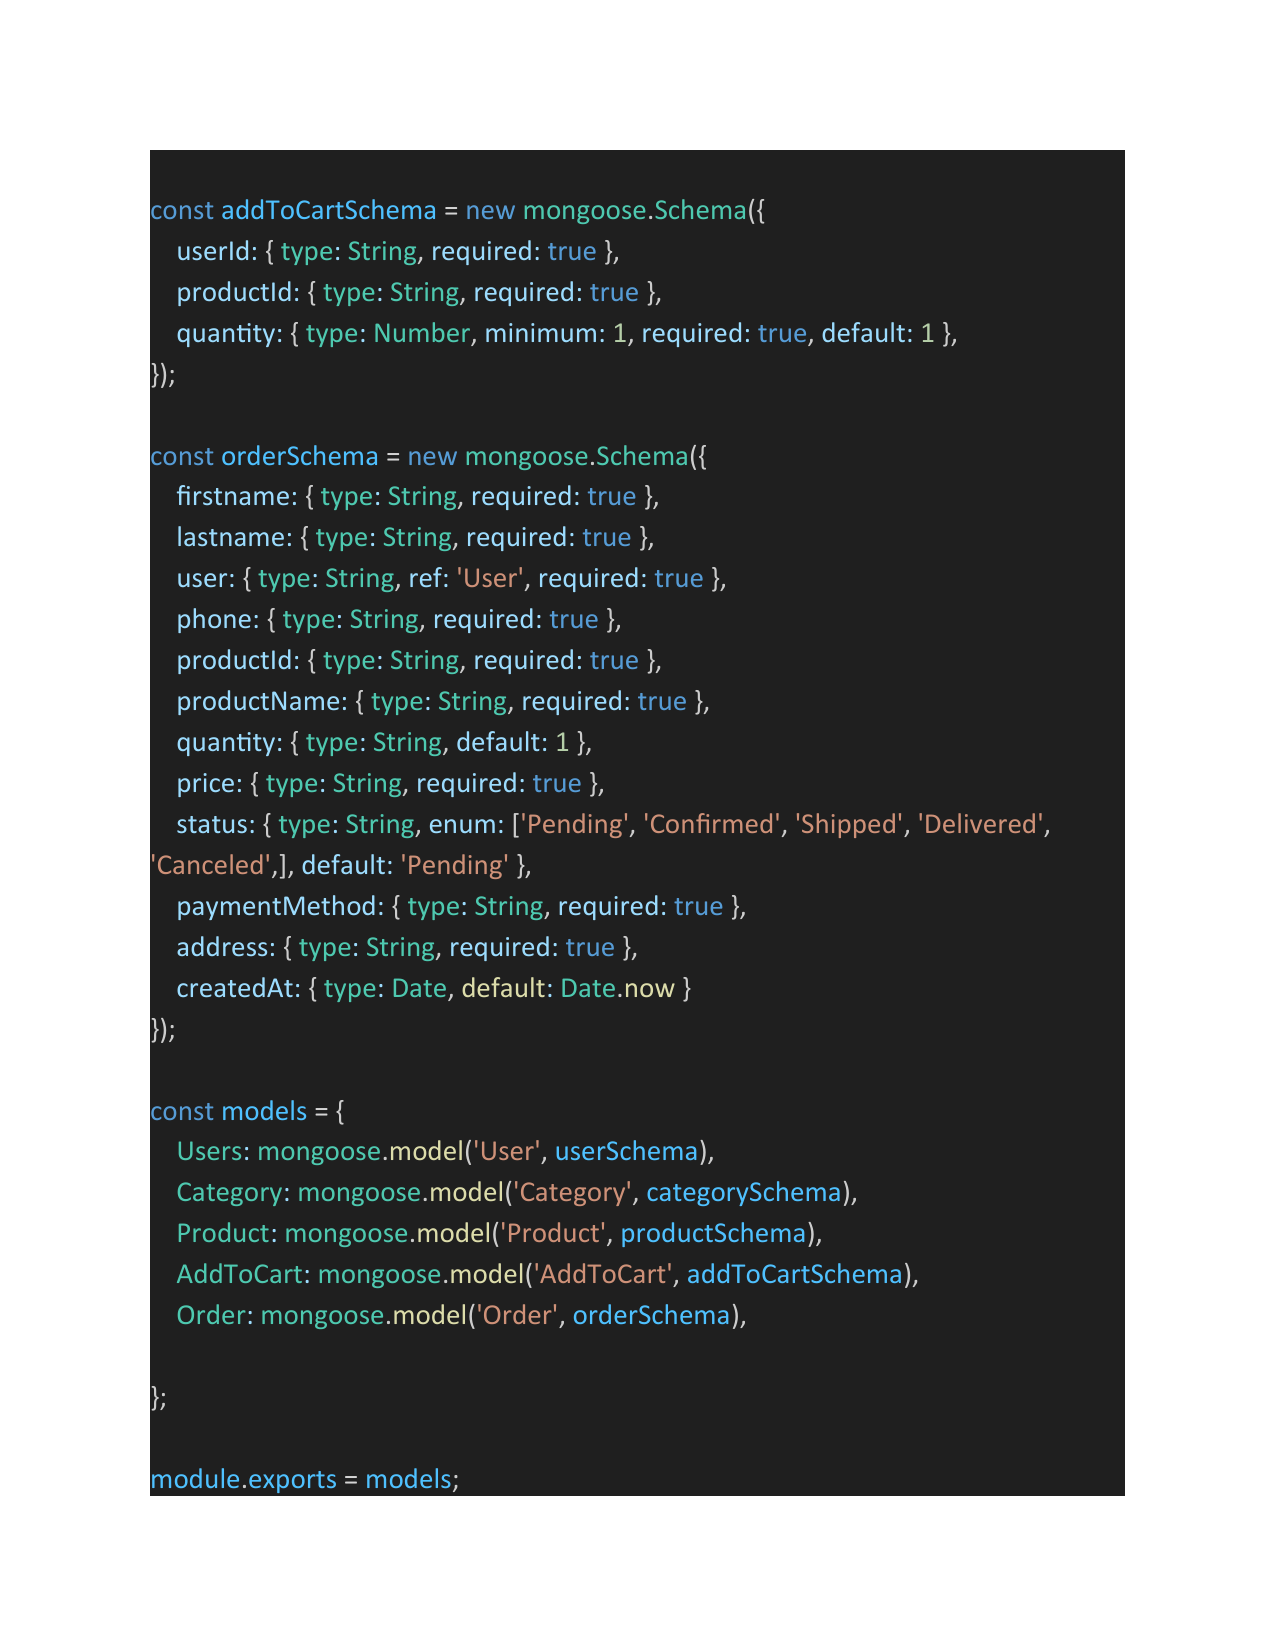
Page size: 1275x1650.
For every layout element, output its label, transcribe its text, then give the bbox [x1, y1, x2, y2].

text createdAt: { type: Date, default: Date.now } [150, 969, 1125, 1004]
text Product: mongoose.model('Product', productSchema), [150, 1214, 1125, 1250]
text productId: { type: String, required: true }, [150, 641, 1125, 677]
text }; [150, 1378, 1125, 1414]
text AddToCart: mongoose.model('AddToCart', addToCartSchema), [150, 1255, 1125, 1291]
text firstname: { type: String, required: true }, [150, 477, 1125, 513]
text const models = { [150, 1092, 1125, 1127]
text userId: { type: String, required: true }, [150, 232, 1125, 267]
text Category: mongoose.model('Category', categorySchema), [150, 1173, 1125, 1209]
text paymentMethod: { type: String, required: true }, [150, 887, 1125, 922]
text Users: mongoose.model('User', userSchema), [150, 1132, 1125, 1168]
text quantity: { type: Number, minimum: 1, required: true, default: 1 }, [150, 314, 1125, 349]
text user: { type: String, ref: 'User', required: true }, [150, 559, 1125, 595]
text const addToCartSchema = new mongoose.Schema({ [150, 191, 1125, 227]
text }); [150, 355, 1125, 390]
text address: { type: String, required: true }, [150, 928, 1125, 963]
text status: { type: String, enum: ['Pending', 'Confirmed', 'Shipped', 'Delivered', 'Canceled',], default: 'Pending' }, [150, 805, 1125, 882]
text module.exports = models; [150, 1460, 1125, 1496]
text }); [150, 1010, 1125, 1045]
text lastname: { type: String, required: true }, [150, 518, 1125, 554]
text phone: { type: String, required: true }, [150, 600, 1125, 636]
text productId: { type: String, required: true }, [150, 273, 1125, 308]
text const orderSchema = new mongoose.Schema({ [150, 437, 1125, 472]
text productName: { type: String, required: true }, [150, 682, 1125, 718]
text price: { type: String, required: true }, [150, 764, 1125, 800]
text Order: mongoose.model('Order', orderSchema), [150, 1296, 1125, 1332]
text quantity: { type: String, default: 1 }, [150, 723, 1125, 759]
